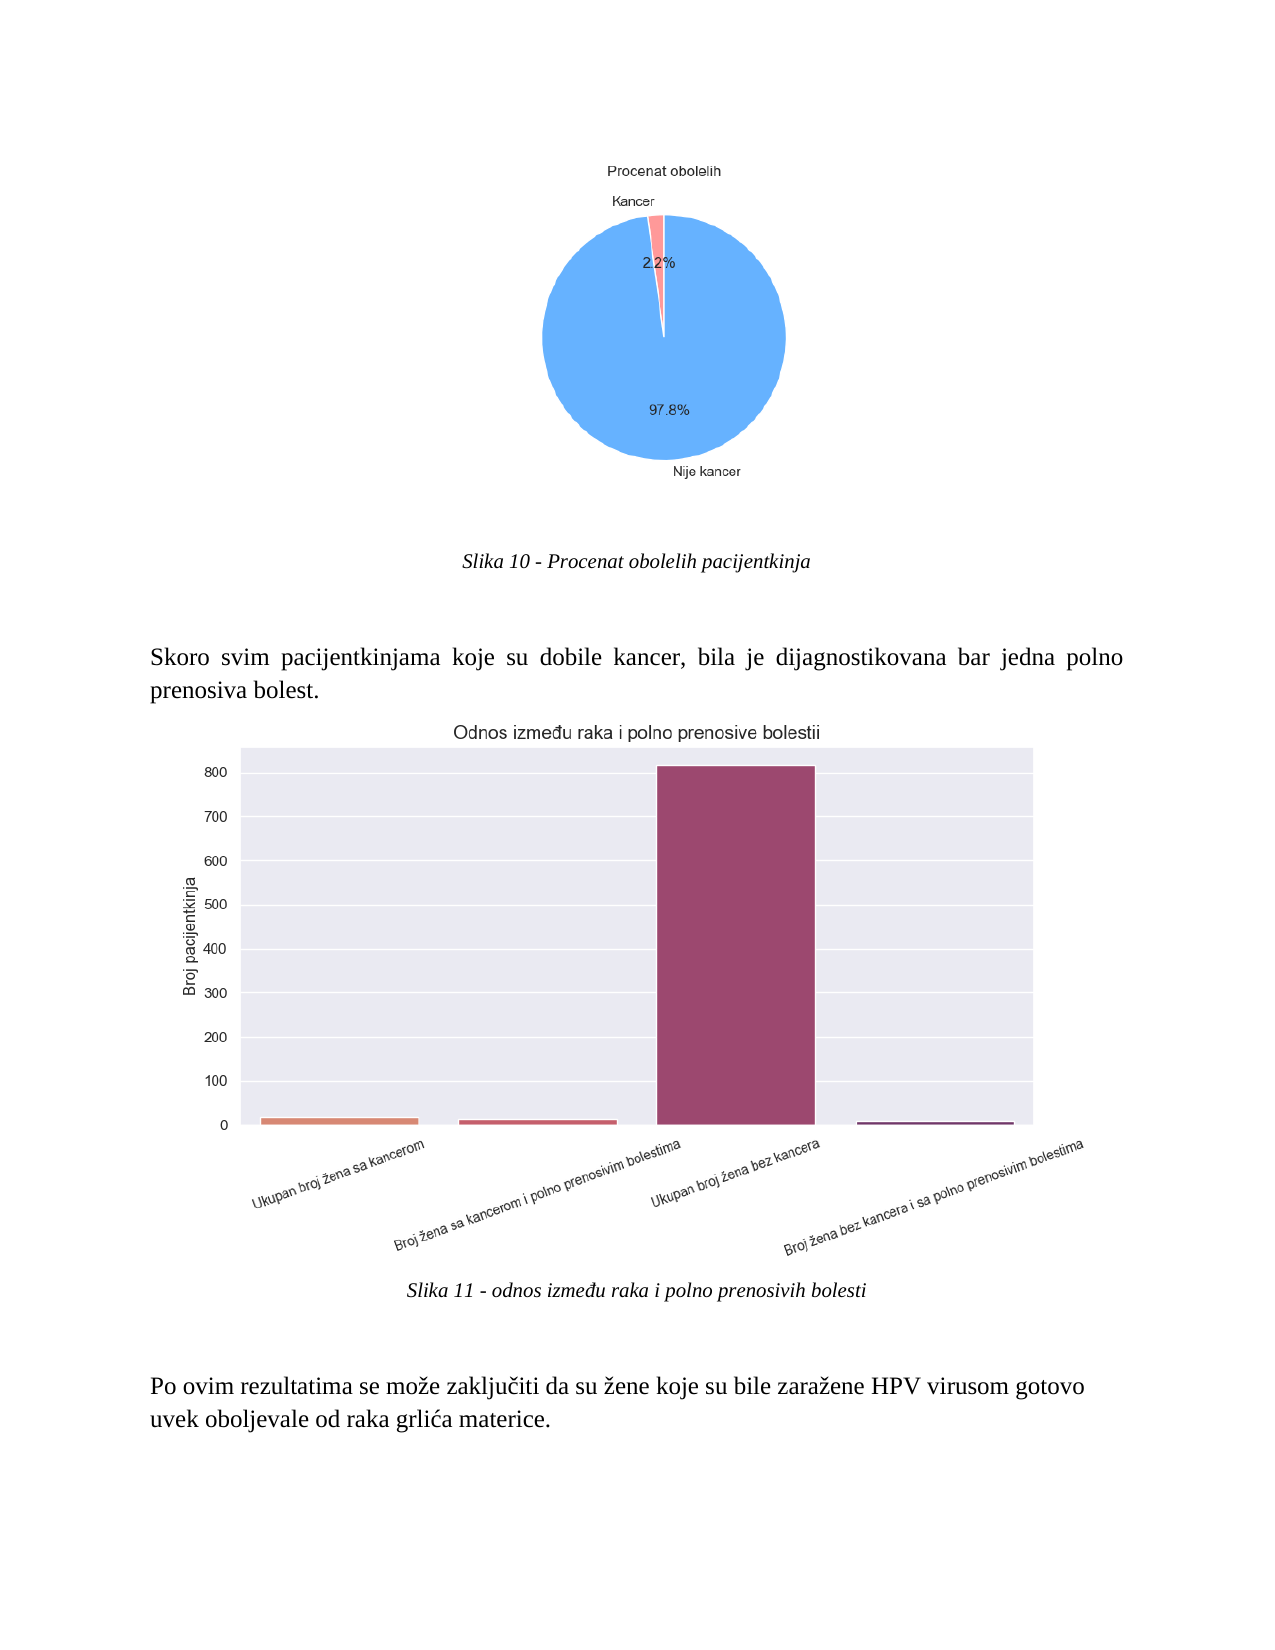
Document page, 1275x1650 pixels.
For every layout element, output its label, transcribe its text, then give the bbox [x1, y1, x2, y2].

text Slika 11 - odnos između raka i polno prenosivih bolesti [595, 1278, 1125, 1302]
text Slika 10 - Procenat obolelih pacijentkinja [150, 548, 1125, 573]
picture [467, 150, 808, 507]
text Slika 11 - odnos između raka i polno prenosivih bolesti [150, 1278, 585, 1302]
text Skoro svim pacijentkinjama koje su dobile kancer, bila je dijagnostikovana bar jedna polno prenosiva bolest. [150, 642, 1125, 704]
picture [166, 708, 1109, 1274]
text Po ovim rezultatima se može zaključiti da su žene koje su bile zaražene HPV virusom gotovo uvek oboljevale od raka grlića materice. [150, 1371, 1125, 1433]
